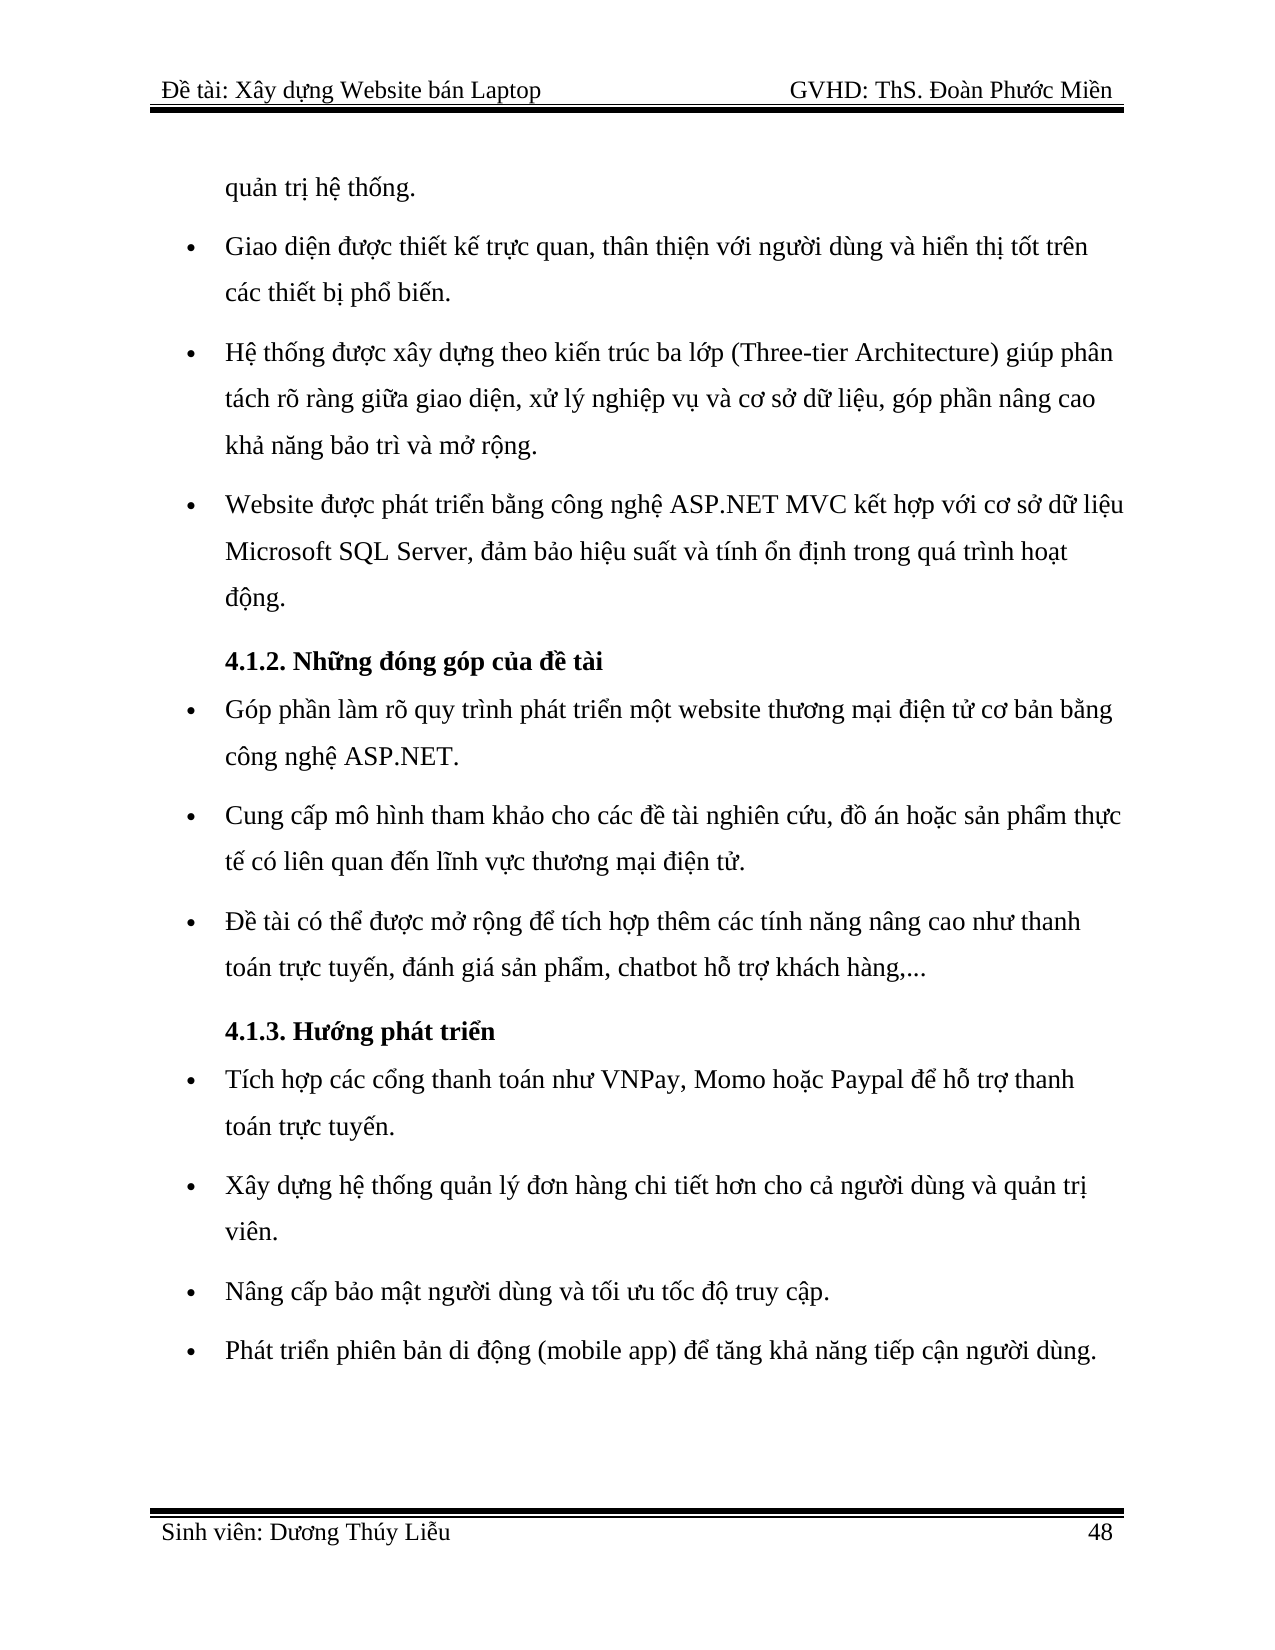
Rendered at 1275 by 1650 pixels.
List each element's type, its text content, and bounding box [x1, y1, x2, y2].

list Tích hợp các cổng thanh toán như VNPay, Momo hoặc Paypal để hỗ trợ thanh toán trực tuyến. [187, 1063, 1125, 1141]
list Hệ thống được xây dựng theo kiến trúc ba lớp (Three-tier Architecture) giúp phân tách rõ ràng giữa giao diện, xử lý nghiệp vụ và cơ sở dữ liệu, góp phần nâng cao khả năng bảo trì và mở rộng. [187, 336, 1125, 460]
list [187, 171, 1125, 202]
list Góp phần làm rõ quy trình phát triển một website thương mại điện tử cơ bản bằng công nghệ ASP.NET. [187, 693, 1125, 771]
list Cung cấp mô hình tham khảo cho các đề tài nghiên cứu, đồ án hoặc sản phẩm thực tế có liên quan đến lĩnh vực thương mại điện tử. [187, 799, 1125, 877]
subtitle 4.1.3. Hướng phát triển [150, 1015, 1125, 1046]
subtitle 4.1.2. Những đóng góp của đề tài [150, 645, 1125, 676]
list Đề tài có thể được mở rộng để tích hợp thêm các tính năng nâng cao như thanh toán trực tuyến, đánh giá sản phẩm, chatbot hỗ trợ khách hàng,... [187, 905, 1125, 982]
list Website được phát triển bằng công nghệ ASP.NET MVC kết hợp với cơ sở dữ liệu Microsoft SQL Server, đảm bảo hiệu suất và tính ổn định trong quá trình hoạt động. [187, 488, 1125, 613]
list Nâng cấp bảo mật người dùng và tối ưu tốc độ truy cập. [187, 1274, 1125, 1306]
list Giao diện được thiết kế trực quan, thân thiện với người dùng và hiển thị tốt trên các thiết bị phổ biến. [187, 230, 1125, 308]
list Phát triển phiên bản di động (mobile app) để tăng khả năng tiếp cận người dùng. [187, 1334, 1125, 1365]
list Xây dựng hệ thống quản lý đơn hàng chi tiết hơn cho cả người dùng và quản trị viên. [187, 1169, 1125, 1247]
